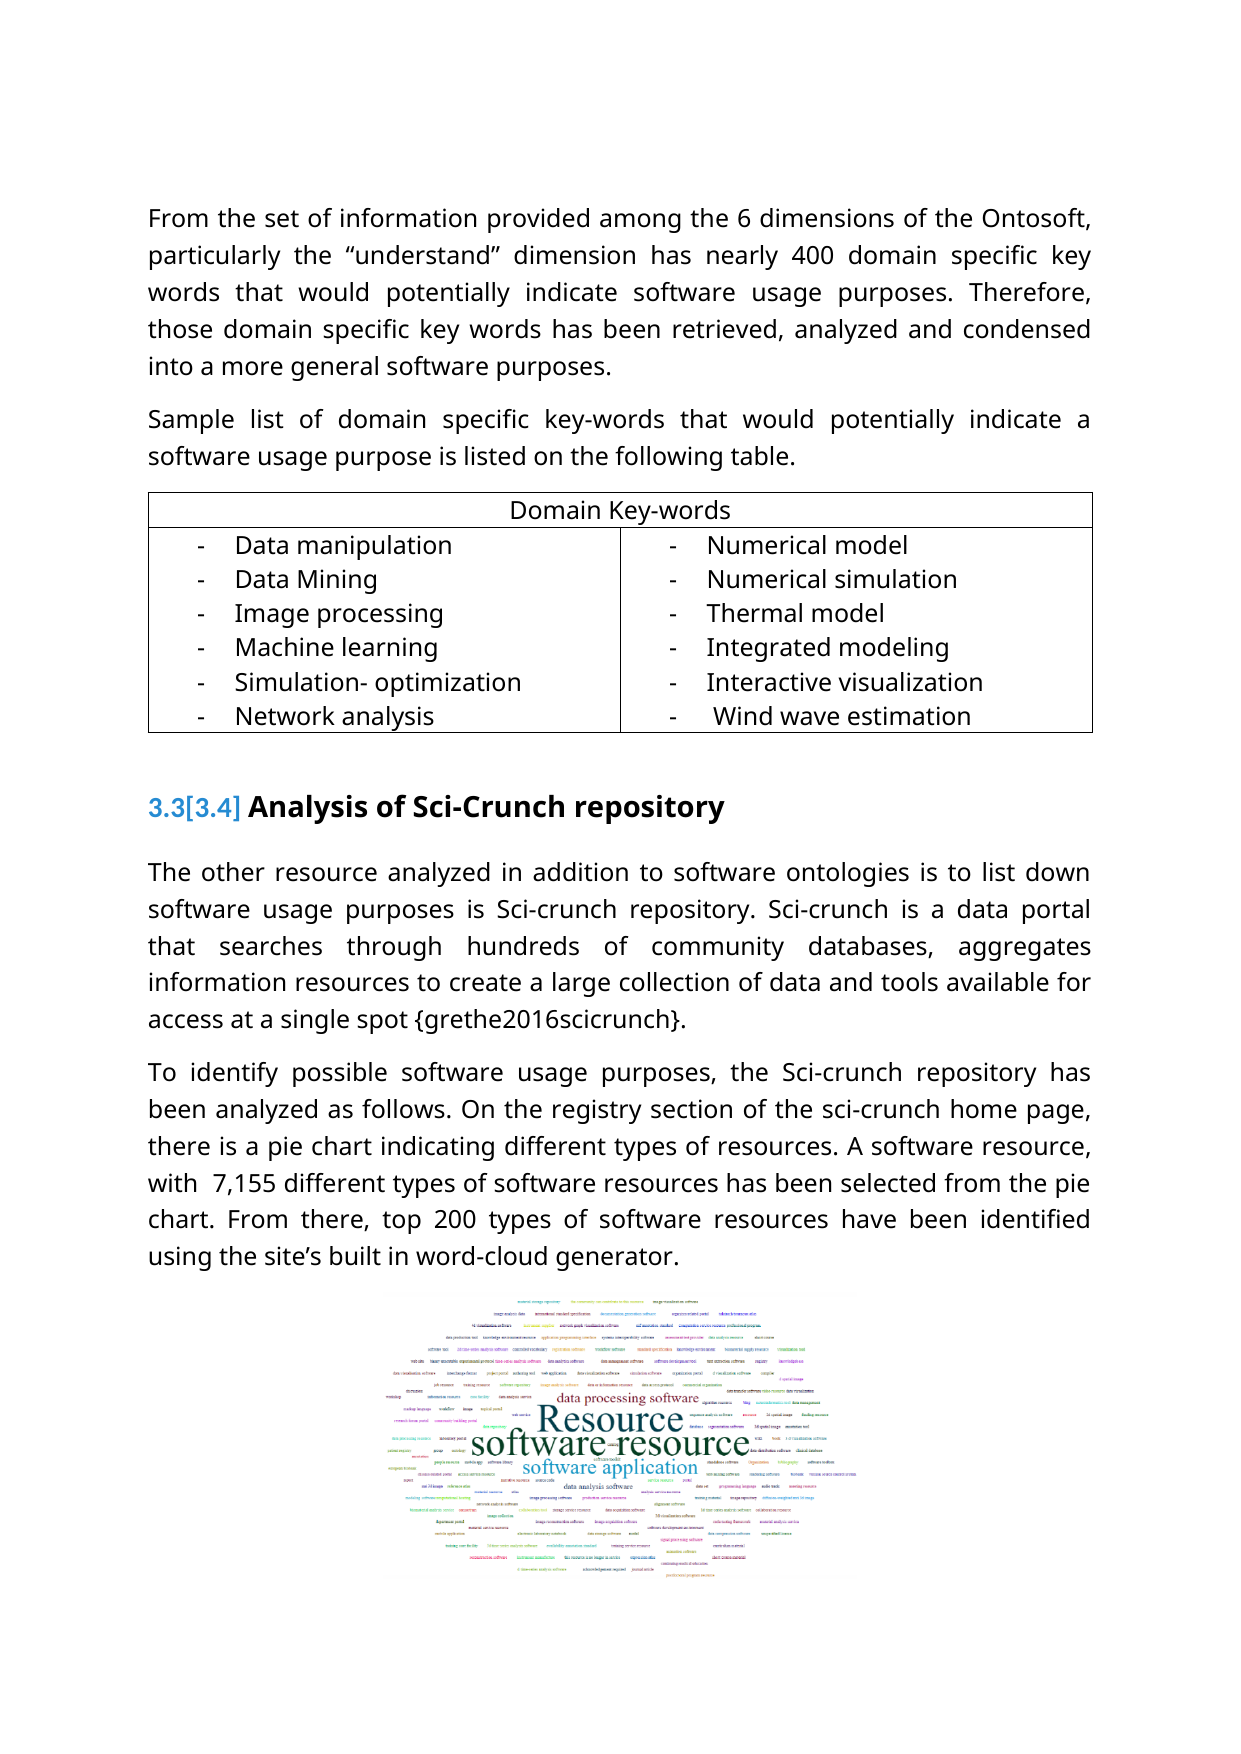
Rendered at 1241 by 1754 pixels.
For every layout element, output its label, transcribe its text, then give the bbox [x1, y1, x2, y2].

picture [382, 1292, 858, 1579]
text From the set of information provided among the 6 dimensions of the Ontosoft, particularly the “understand” dimension has nearly 400 domain specific key words that would potentially indicate software usage purposes. Therefore, those domain specific key words has been retrieved, analyzed and condensed into a more general software purposes. [148, 201, 1093, 382]
table_cell Numerical model Numerical simulation Thermal model Integrated modeling Interactive visualization Wind wave estimation [621, 528, 1092, 732]
subtitle Analysis of Sci-Crunch repository [148, 787, 1093, 826]
text The other resource analyzed in addition to software ontologies is to list down software usage purposes is Sci-crunch repository. Sci-crunch is a data portal that searches through hundreds of community databases, aggregates information resources to create a large collection of data and tools available for access at a single spot {grethe2016scicrunch}. [148, 854, 1093, 1036]
text To identify possible software usage purposes, the Sci-crunch repository has been analyzed as follows. On the registry section of the sci-crunch home page, there is a pie chart indicating different types of resources. A software resource, with 7,155 different types of software resources has been selected from the pie chart. From there, top 200 types of software resources have been identified using the site’s built in word-cloud generator. [148, 1055, 1093, 1273]
table_cell Data manipulation Data Mining Image processing Machine learning Simulation- optimization Network analysis [149, 528, 620, 732]
text Sample list of domain specific key-words that would potentially indicate a software usage purpose is listed on the following table. [148, 402, 1093, 472]
table_header Domain Key-words [149, 493, 1092, 527]
